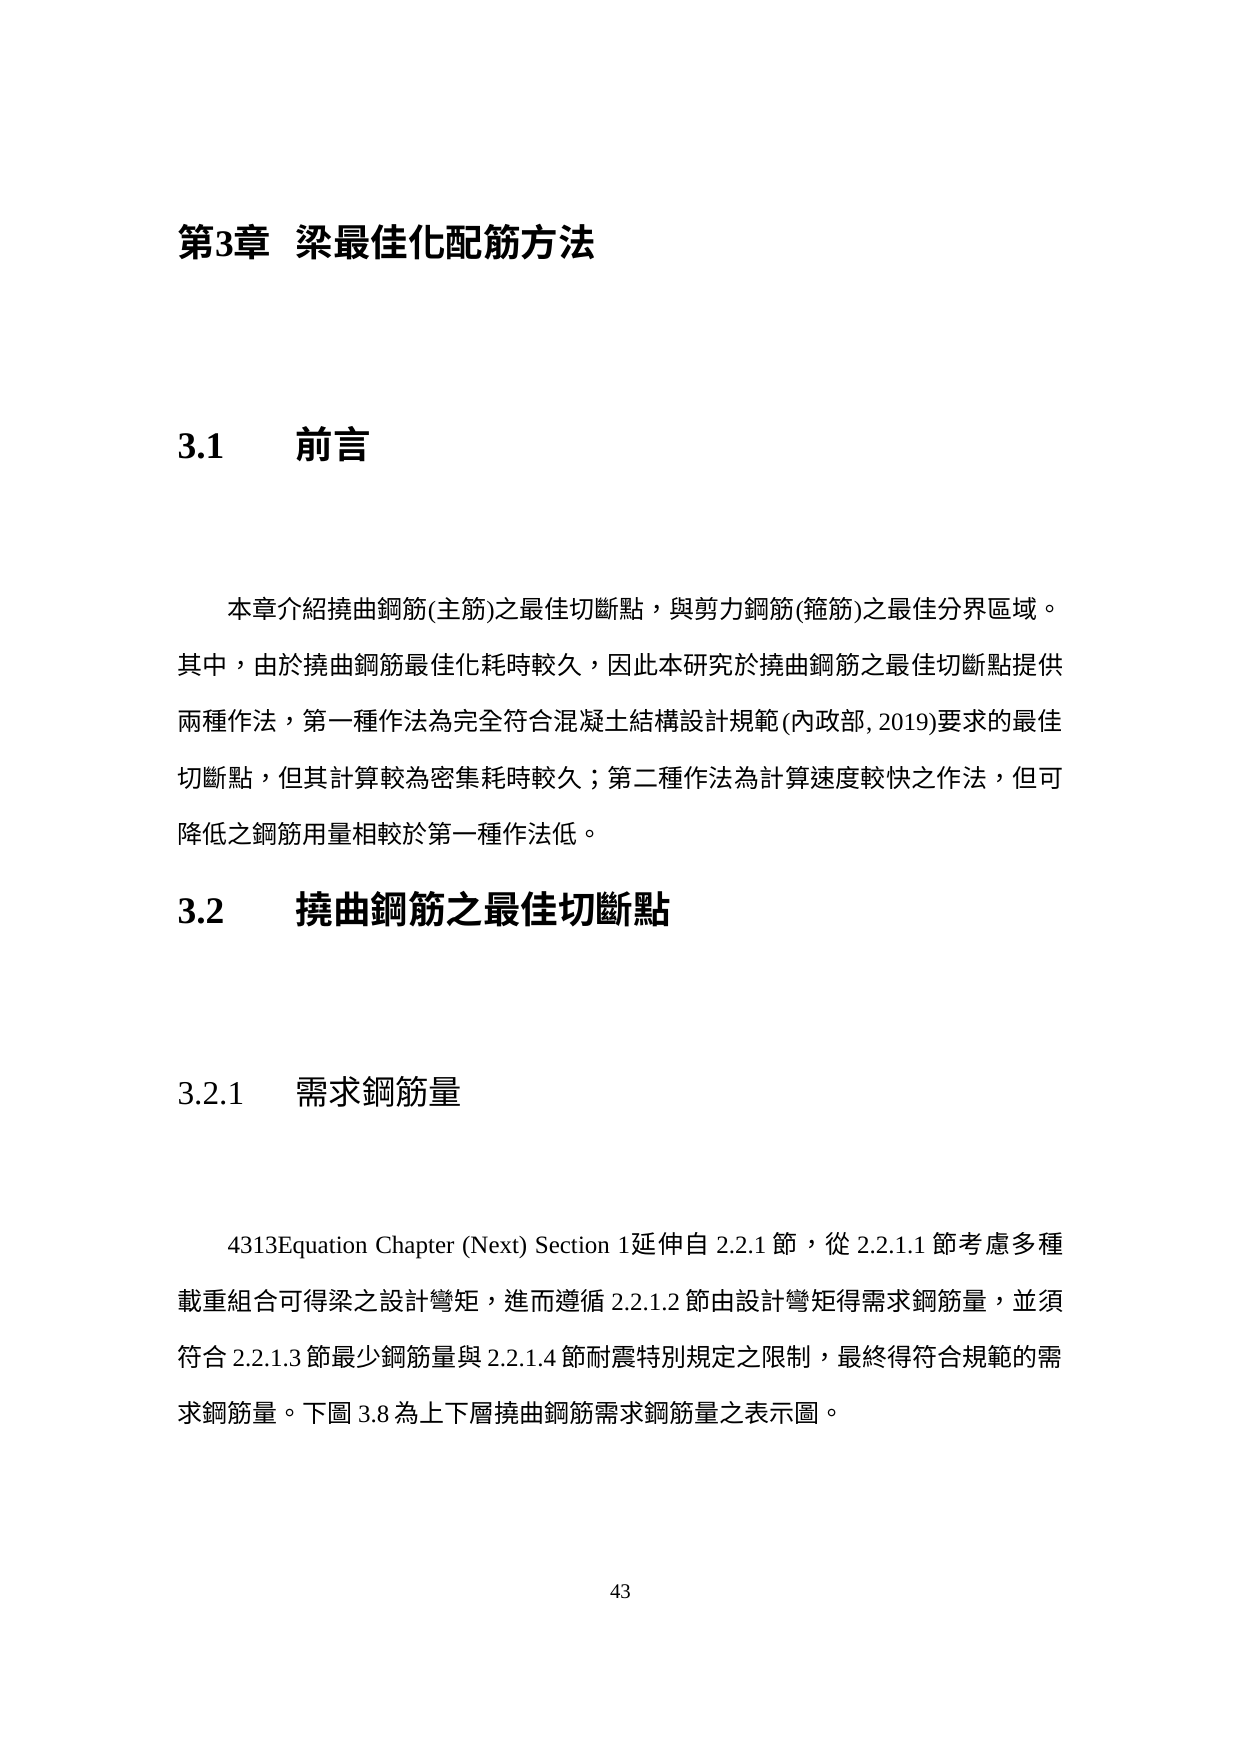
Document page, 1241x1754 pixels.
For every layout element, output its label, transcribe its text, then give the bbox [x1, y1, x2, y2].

subtitle 需求鋼筋量 [177, 1053, 1063, 1128]
subtitle 撓曲鋼筋之最佳切斷點 [177, 869, 1063, 944]
subtitle 前言 [177, 405, 1063, 480]
subtitle 梁最佳化配筋方法 [177, 203, 1063, 278]
text 本章介紹撓曲鋼筋(主筋)之最佳切斷點，與剪力鋼筋(箍筋)之最佳分界區域。其中，由於撓曲鋼筋最佳化耗時較久，因此本研究於撓曲鋼筋之最佳切斷點提供兩種作法，第一種作法為完全符合混凝土結構設計規範(內政部, 2019)要求的最佳切斷點，但其計算較為密集耗時較久；第二種作法為計算速度較快之作法，但可降低之鋼筋用量相較於第一種作法低。 [177, 589, 1063, 851]
